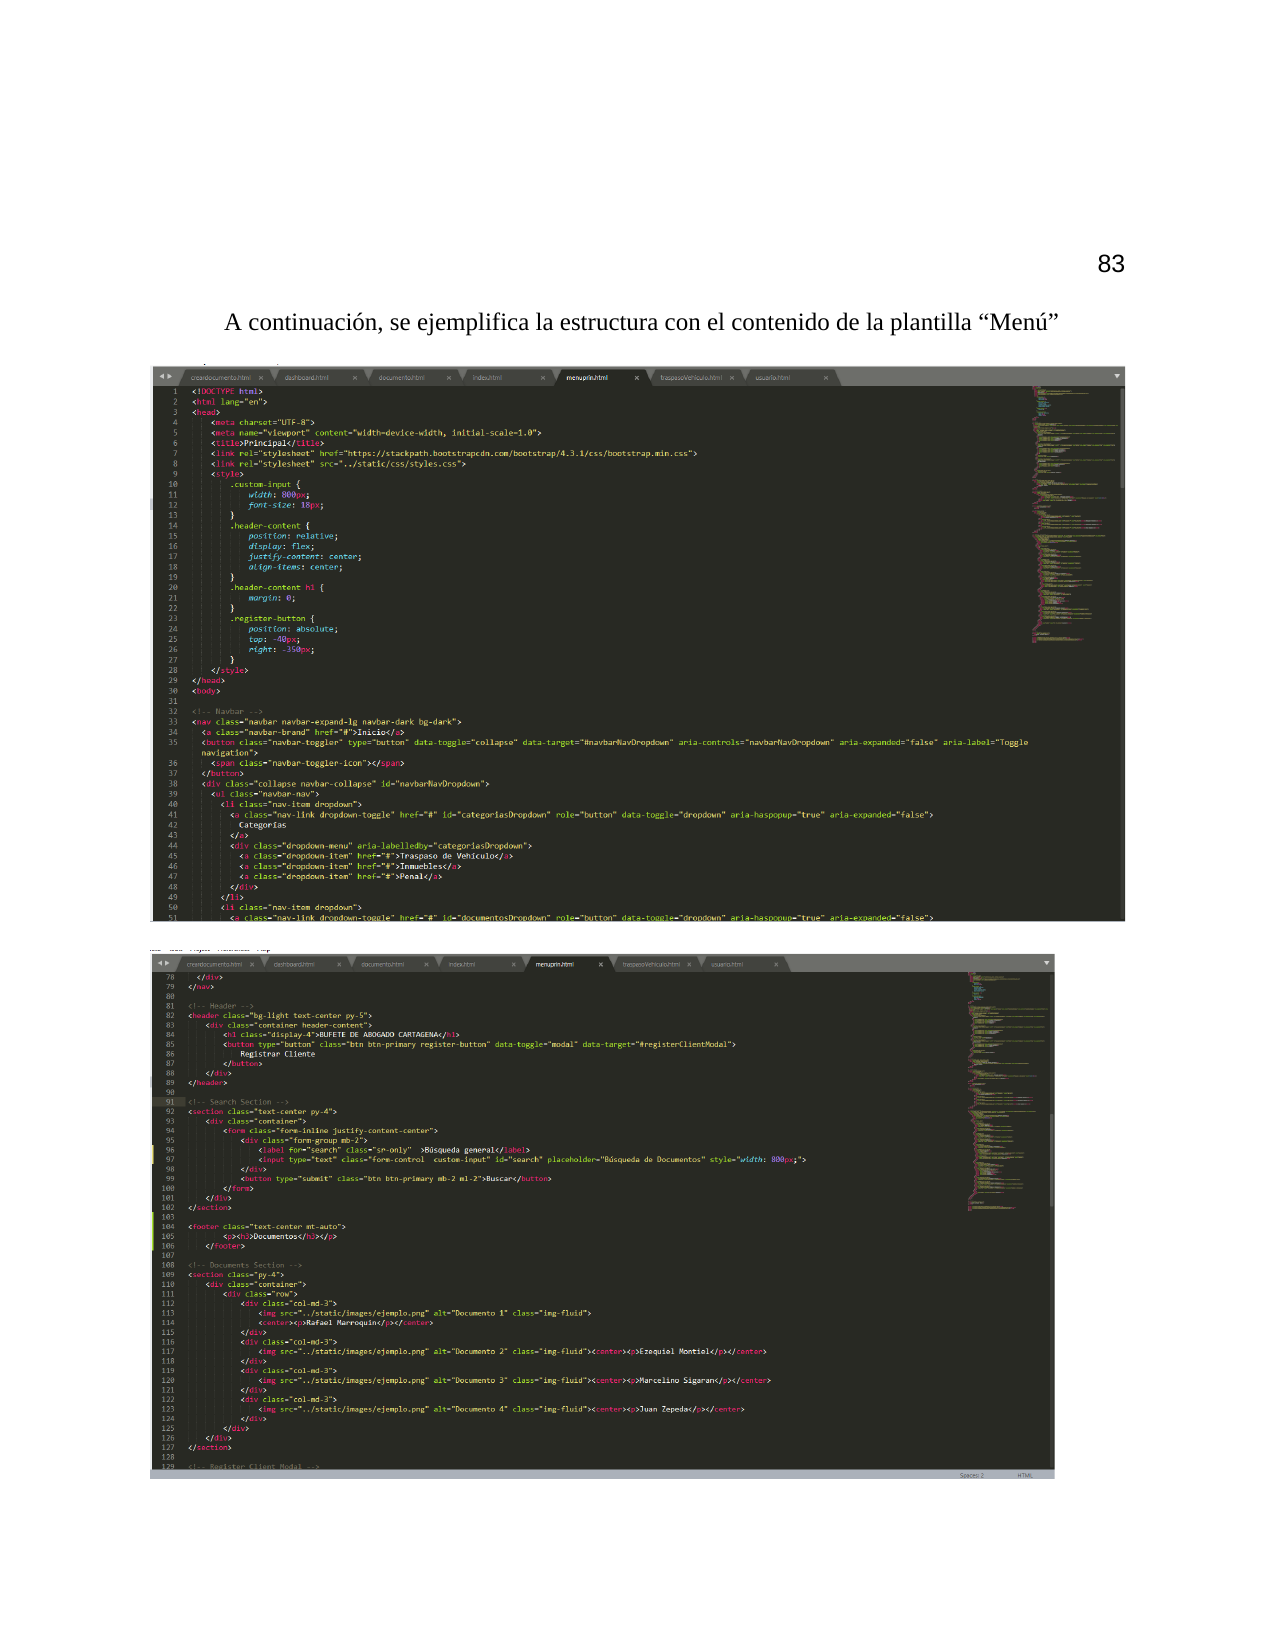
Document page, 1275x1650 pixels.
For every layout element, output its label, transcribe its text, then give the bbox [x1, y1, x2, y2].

picture [150, 950, 1055, 1479]
picture [150, 364, 1125, 922]
text A continuación, se ejemplifica la estructura con el contenido de la plantilla “Menú” [150, 307, 1125, 336]
